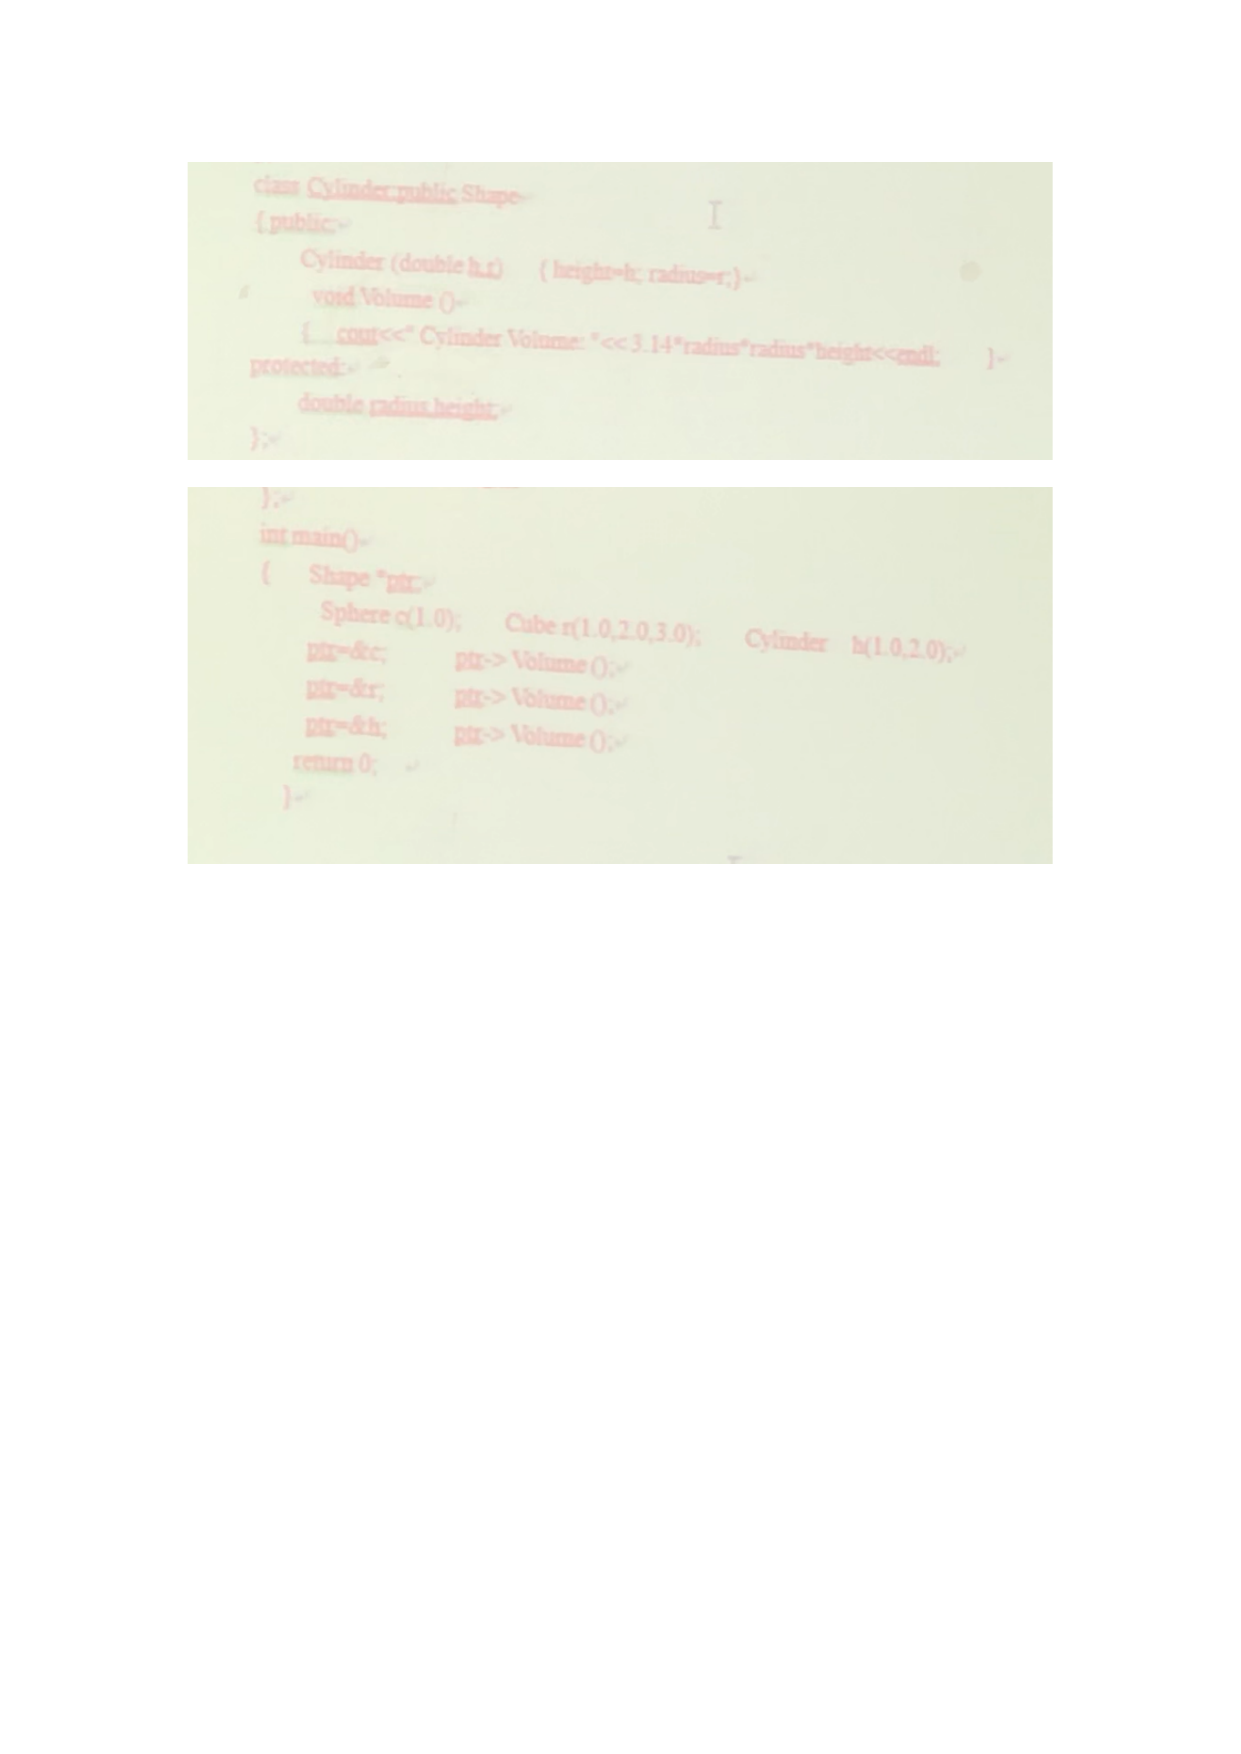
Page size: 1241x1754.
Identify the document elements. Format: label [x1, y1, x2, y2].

picture [187, 162, 1053, 460]
picture [187, 487, 1053, 864]
